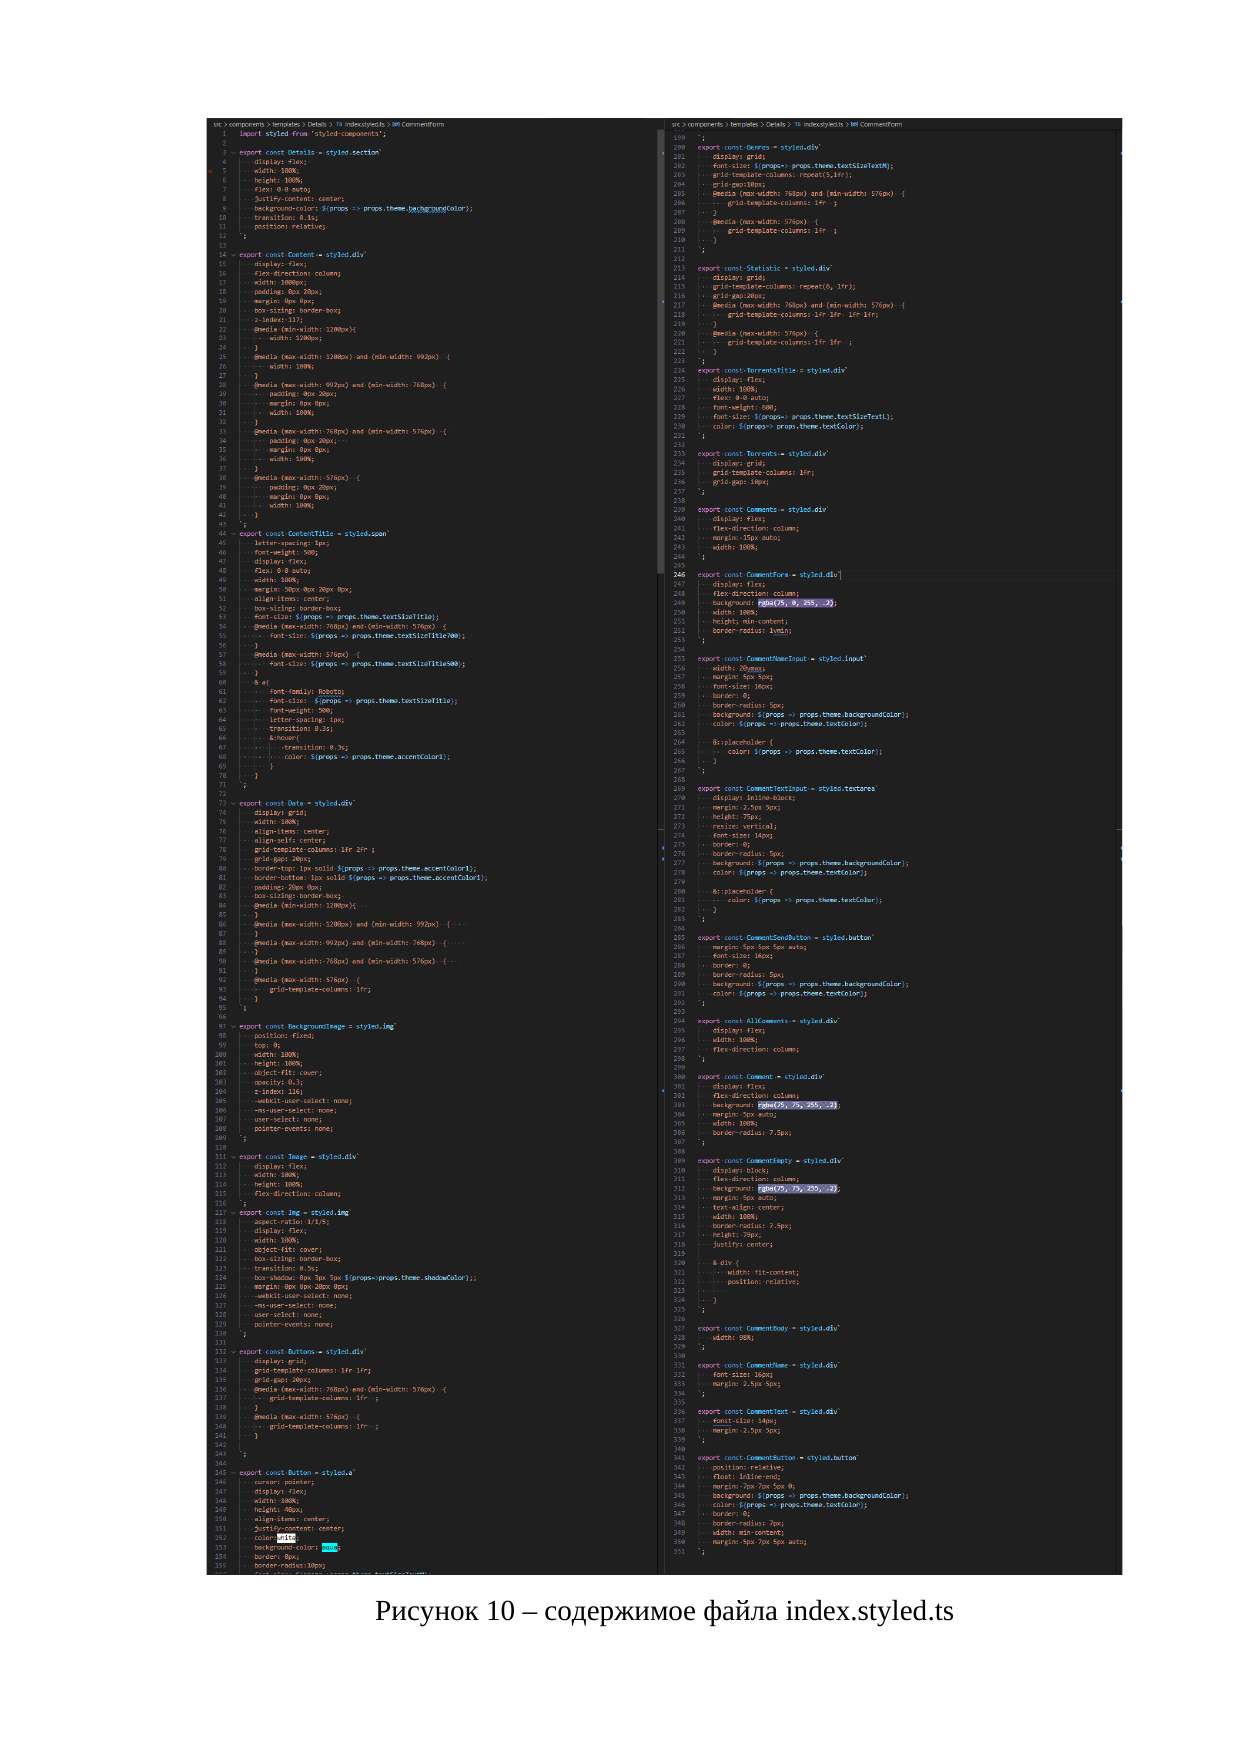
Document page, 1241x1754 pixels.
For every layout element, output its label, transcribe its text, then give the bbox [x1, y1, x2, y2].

text Рисунок 10 – содержимое файла index.styled.ts [177, 1593, 1152, 1627]
picture [206, 118, 1123, 1575]
